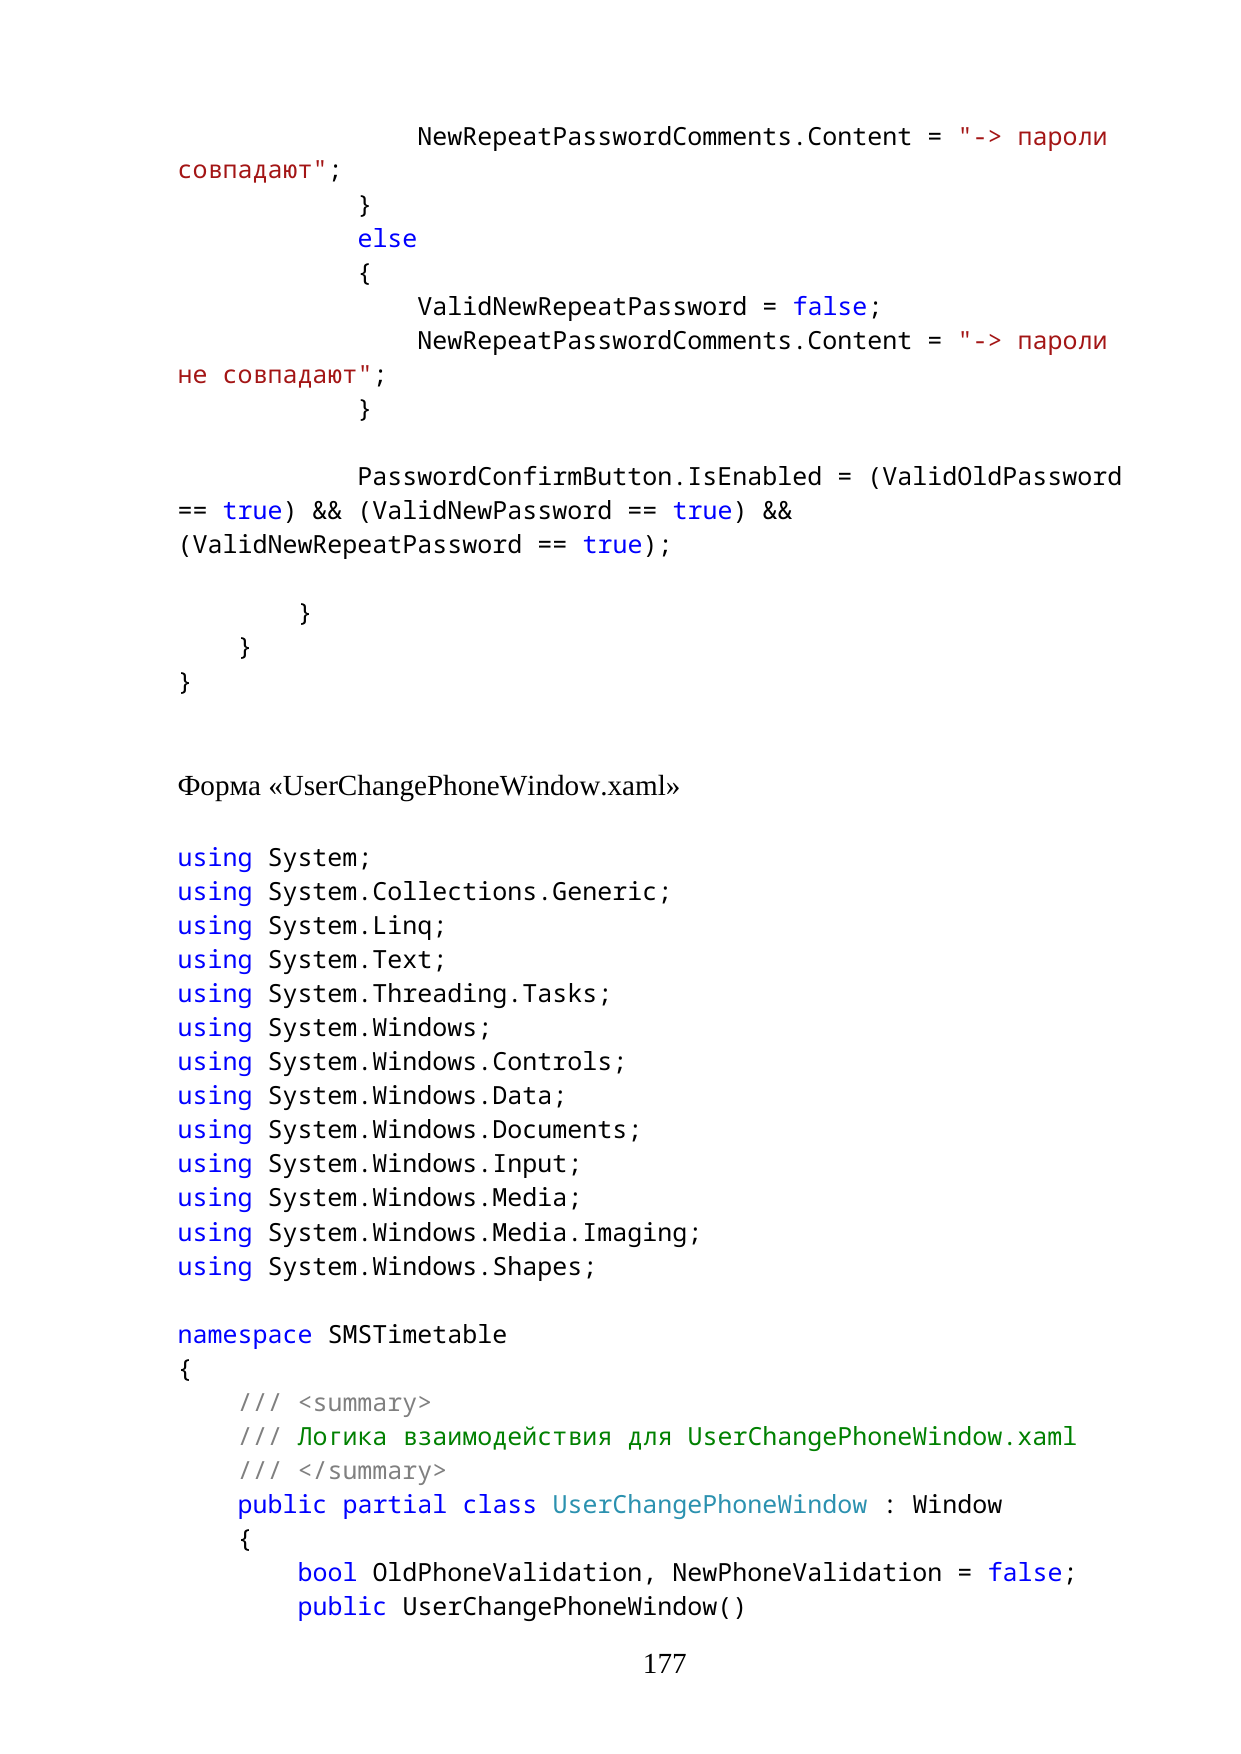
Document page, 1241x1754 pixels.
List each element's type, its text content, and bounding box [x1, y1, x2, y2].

text } [177, 186, 1152, 220]
text else [177, 220, 1152, 254]
text } [177, 391, 1152, 425]
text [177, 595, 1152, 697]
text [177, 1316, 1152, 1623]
text NewRepeatPasswordComments.Content = "-> пароли не совпадают"; [177, 322, 1152, 391]
text NewRepeatPasswordComments.Content = "-> пароли совпадают"; [177, 118, 1152, 186]
text ValidNewRepeatPassword = false; [177, 288, 1152, 322]
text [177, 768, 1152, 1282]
text { [177, 254, 1152, 288]
text PasswordConfirmButton.IsEnabled = (ValidOldPassword == true) && (ValidNewPassword == true) && (ValidNewRepeatPassword == true); [177, 459, 1152, 561]
